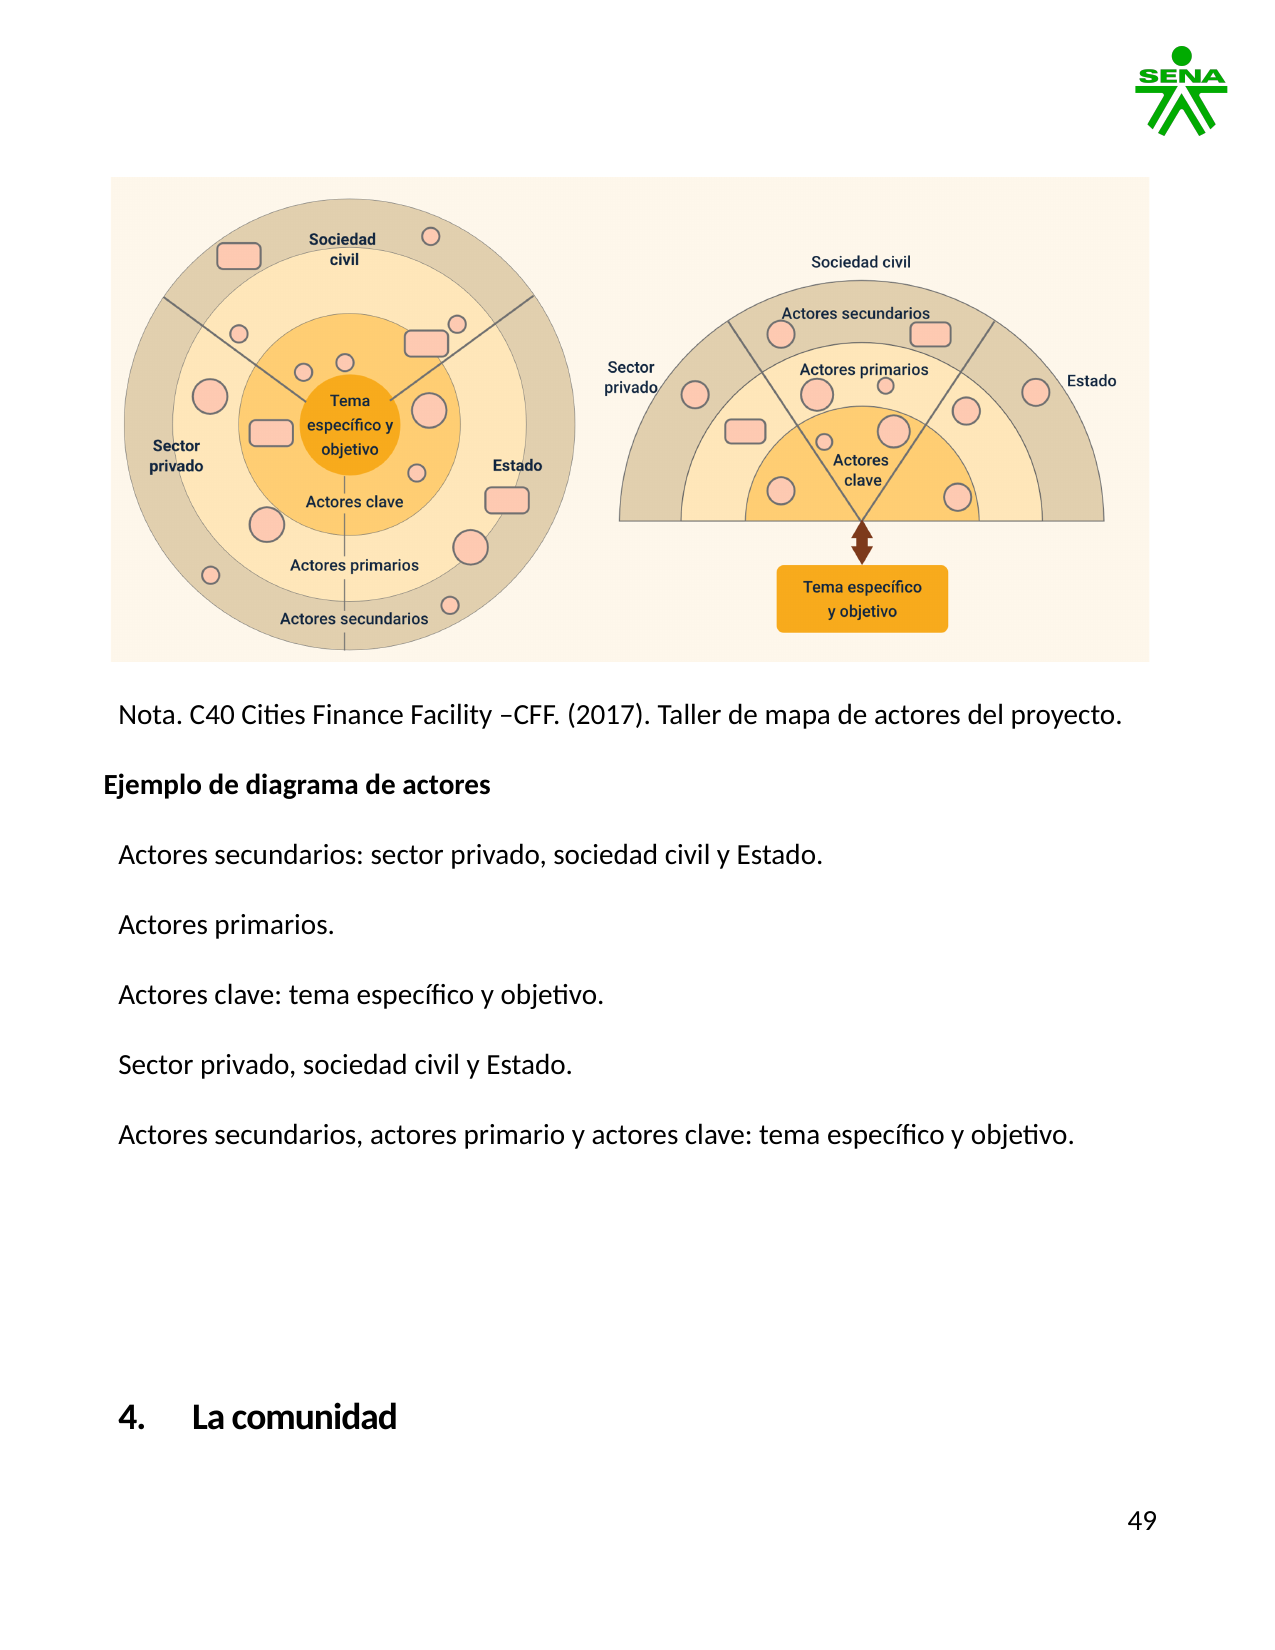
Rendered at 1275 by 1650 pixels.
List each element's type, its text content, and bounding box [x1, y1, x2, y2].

picture [1135, 46, 1228, 136]
text Actores secundarios: sector privado, sociedad civil y Estado. [118, 836, 1157, 872]
text Nota. C40 Cities Finance Facility –CFF. (2017). Taller de mapa de actores del proyecto. [118, 696, 1157, 731]
text Actores secundarios, actores primario y actores clave: tema específico y objetivo. [118, 1116, 1157, 1152]
text Sector privado, sociedad civil y Estado. [118, 1046, 1157, 1082]
text Actores primarios. [118, 906, 1157, 942]
text Actores clave: tema específico y objetivo. [118, 976, 1157, 1012]
subtitle La comunidad [118, 1393, 1157, 1438]
picture [110, 177, 1150, 662]
text Ejemplo de diagrama de actores [103, 766, 1157, 801]
